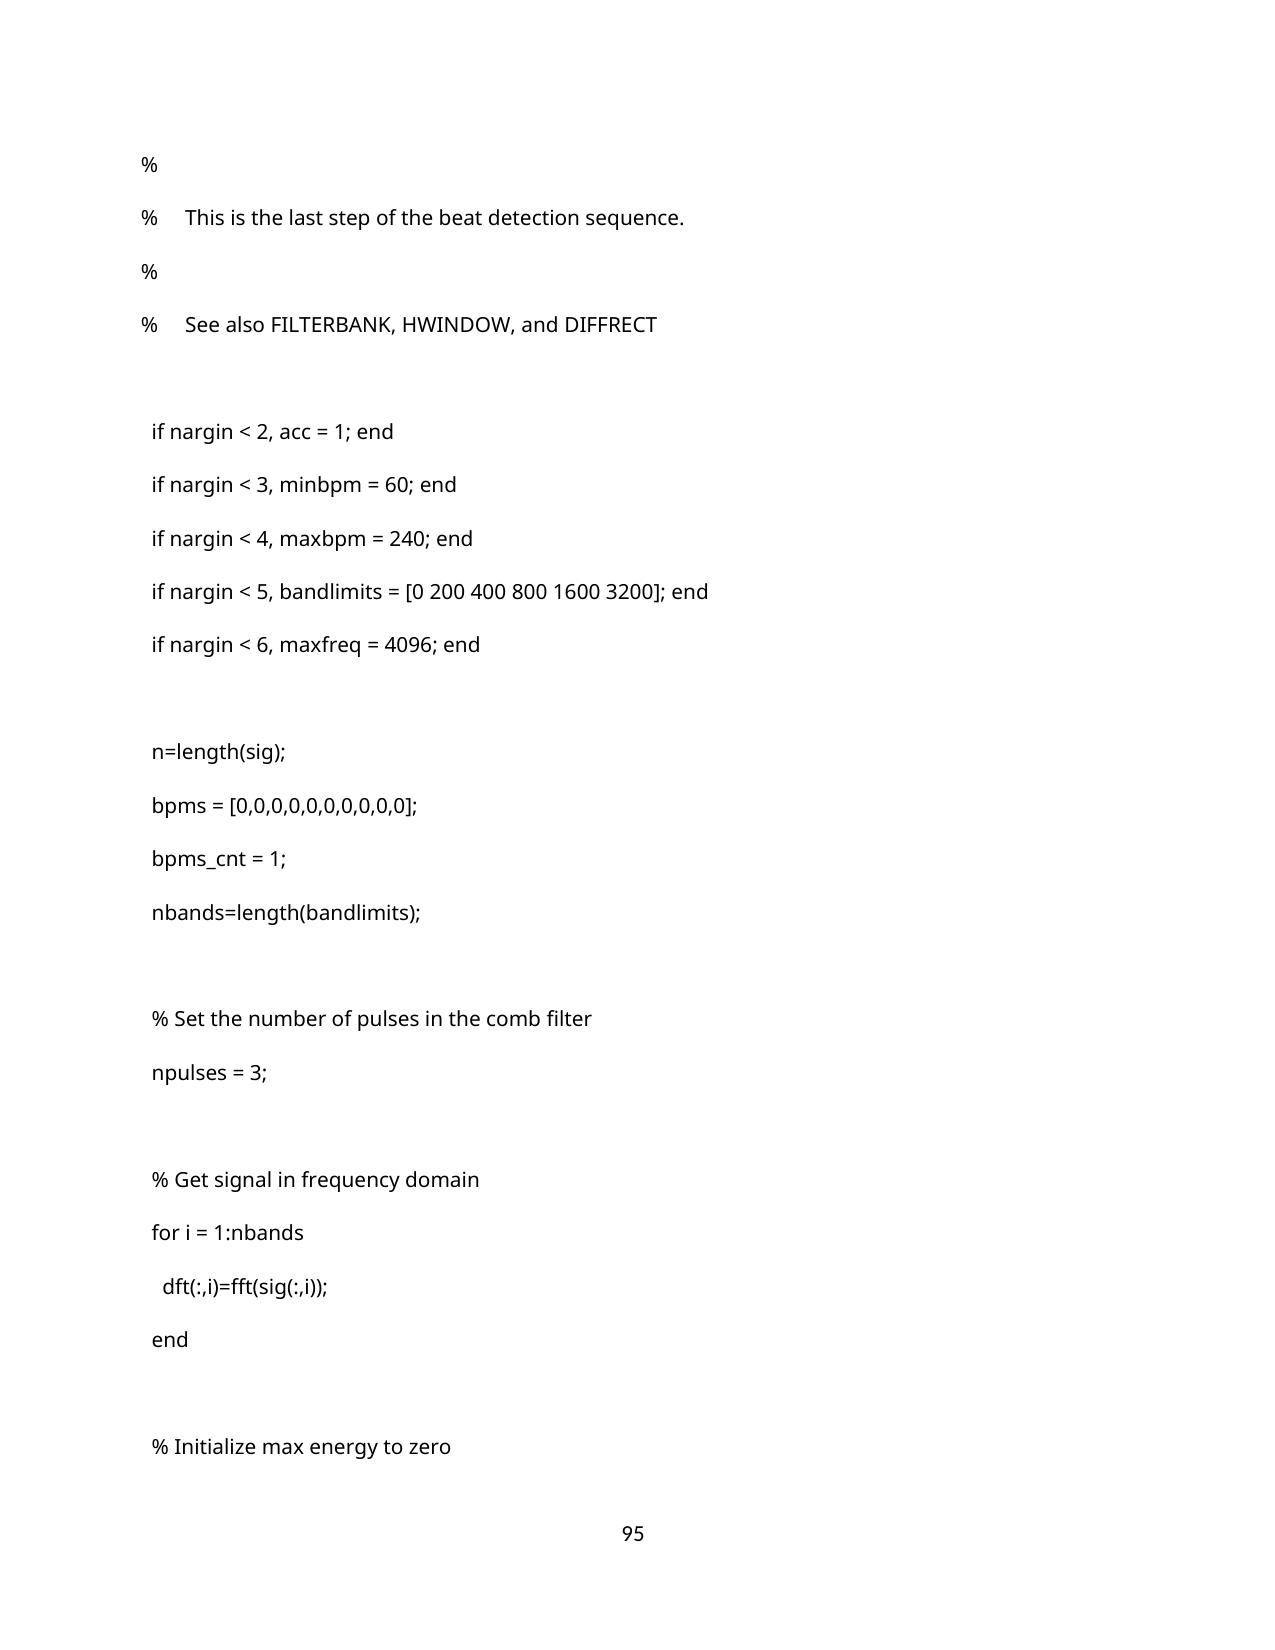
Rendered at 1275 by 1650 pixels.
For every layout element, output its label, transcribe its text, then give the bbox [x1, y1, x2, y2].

text n=length(sig); [141, 737, 1125, 766]
text % [141, 257, 1125, 285]
text if nargin < 2, acc = 1; end [141, 417, 1125, 445]
text for i = 1:nbands [141, 1218, 1125, 1247]
text bpms = [0,0,0,0,0,0,0,0,0,0]; [141, 791, 1125, 819]
text bpms_cnt = 1; [141, 844, 1125, 873]
text % [141, 150, 1125, 178]
text % This is the last step of the beat detection sequence. [141, 203, 1125, 232]
text % Get signal in frequency domain [141, 1165, 1125, 1193]
text if nargin < 4, maxbpm = 240; end [141, 524, 1125, 552]
text npulses = 3; [141, 1058, 1125, 1086]
text dft(:,i)=fft(sig(:,i)); [141, 1272, 1125, 1300]
text % Initialize max energy to zero [141, 1432, 1125, 1461]
text if nargin < 6, maxfreq = 4096; end [141, 631, 1125, 659]
text end [141, 1325, 1125, 1354]
text if nargin < 5, bandlimits = [0 200 400 800 1600 3200]; end [141, 577, 1125, 606]
text % Set the number of pulses in the comb filter [141, 1004, 1125, 1033]
text if nargin < 3, minbpm = 60; end [141, 470, 1125, 499]
text % See also FILTERBANK, HWINDOW, and DIFFRECT [141, 310, 1125, 339]
text nbands=length(bandlimits); [141, 898, 1125, 926]
